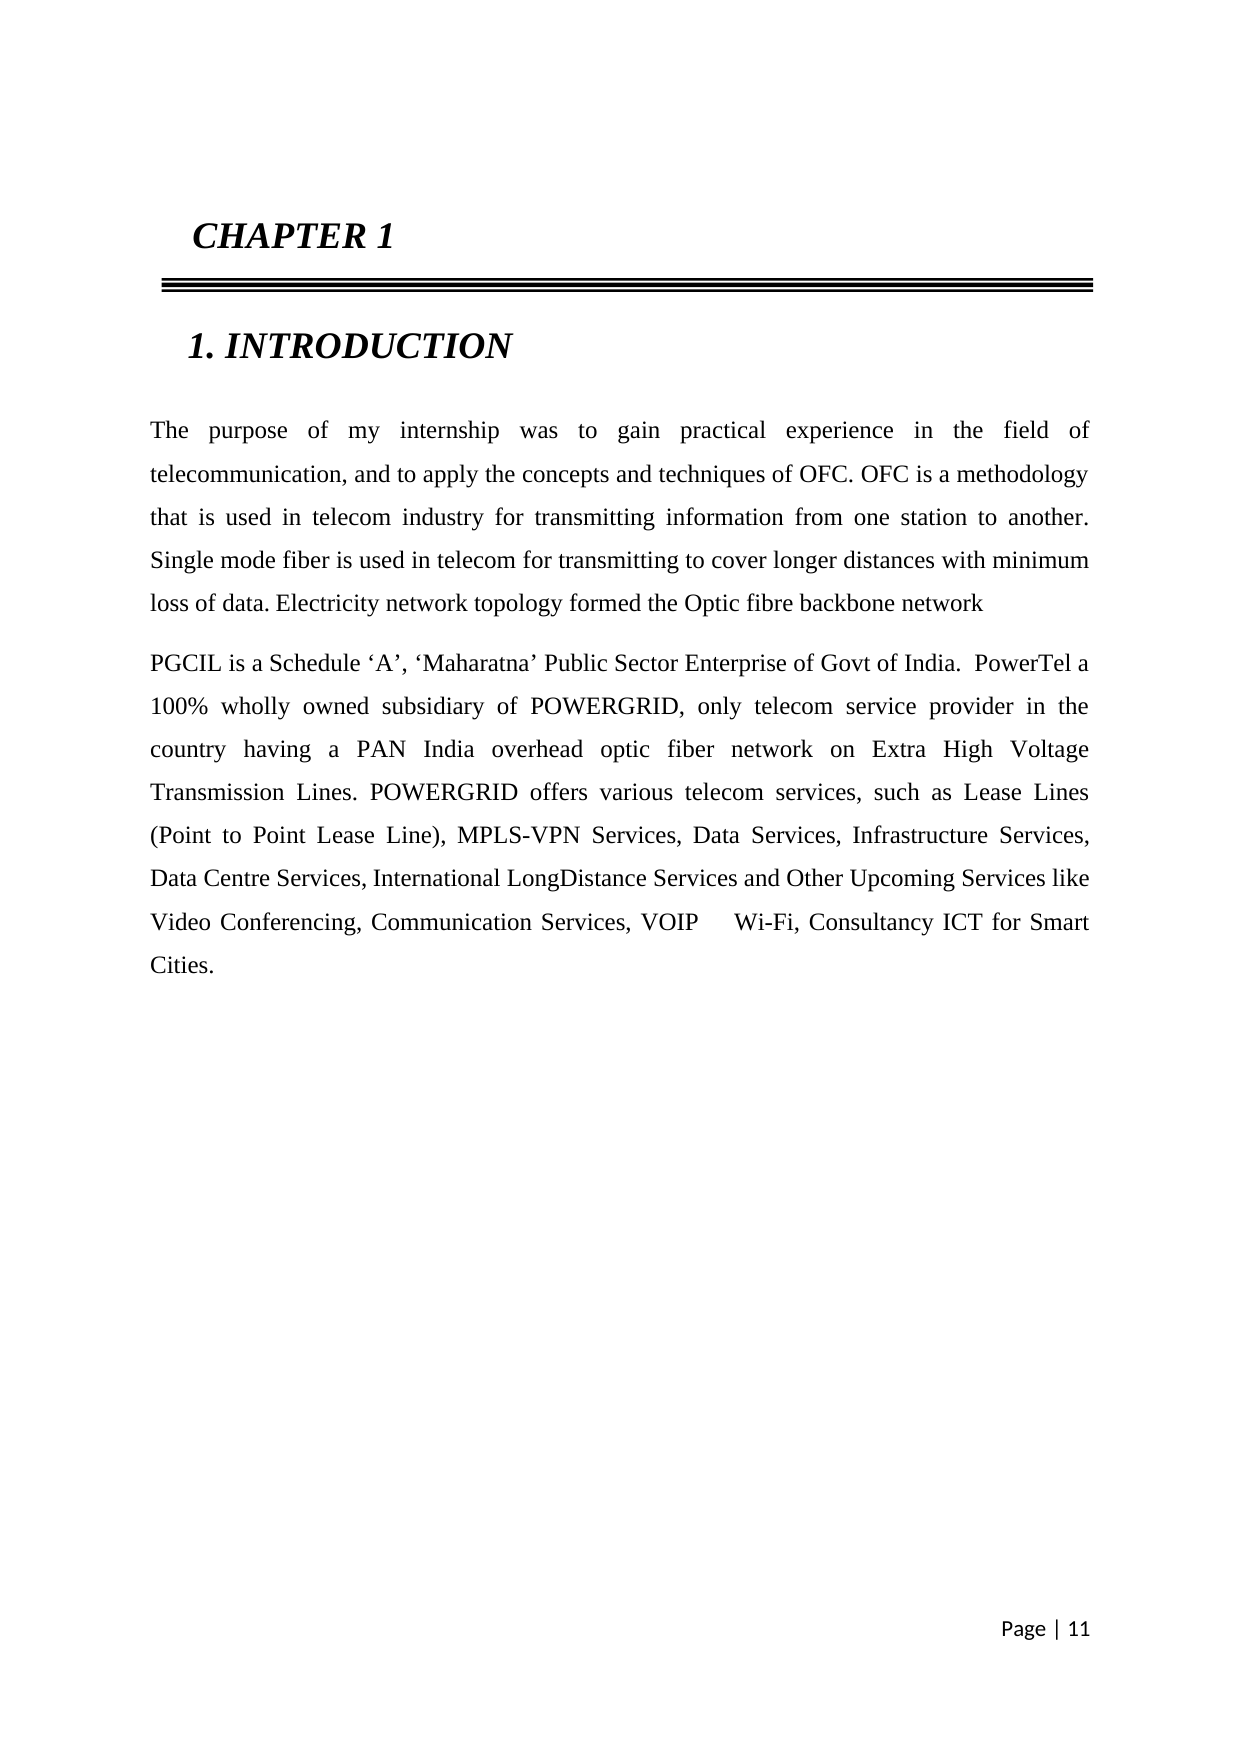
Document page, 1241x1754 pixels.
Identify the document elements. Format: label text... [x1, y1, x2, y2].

text PGCIL is a Schedule ‘A’, ‘Maharatna’ Public Sector Enterprise of Govt of India. PowerTel a 100% wholly owned subsidiary of POWERGRID, only telecom service provider in the country having a PAN India overhead optic fiber network on Extra High Voltage Transmission Lines. POWERGRID offers various telecom services, such as Lease Lines (Point to Point Lease Line), MPLS-VPN Services, Data Services, Infrastructure Services, Data Centre Services, International LongDistance Services and Other Upcoming Services like Video Conferencing, Communication Services, VOIP Wi-Fi, Consultancy ICT for Smart Cities. [150, 648, 1090, 978]
text CHAPTER 1 [192, 213, 1090, 256]
subtitle 1. INTRODUCTION [187, 292, 1090, 367]
text The purpose of my internship was to gain practical experience in the field of telecommunication, and to apply the concepts and techniques of OFC. OFC is a methodology that is used in telecom industry for transmitting information from one station to another. Single mode fiber is used in telecom for transmitting to cover longer distances with minimum loss of data. Electricity network topology formed the Optic fibre backbone network [150, 416, 1090, 617]
